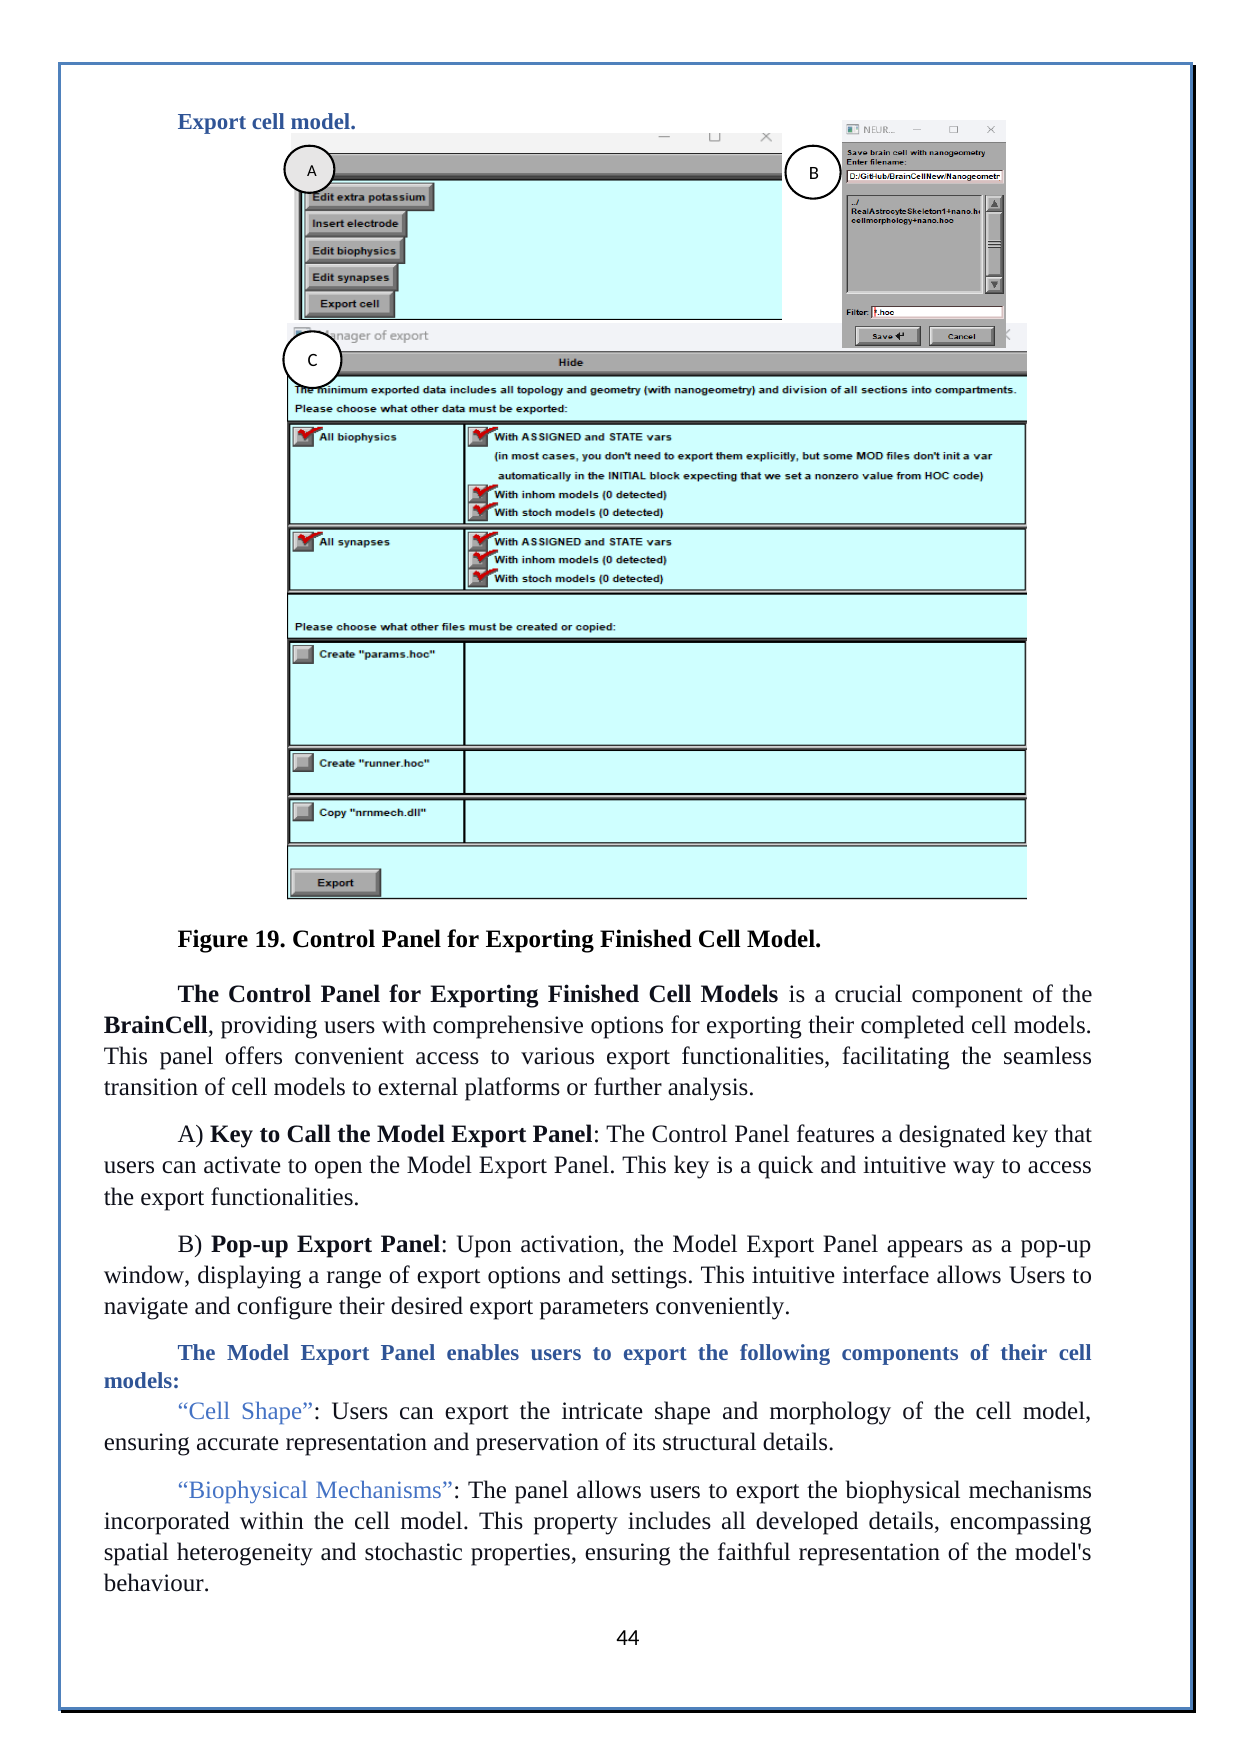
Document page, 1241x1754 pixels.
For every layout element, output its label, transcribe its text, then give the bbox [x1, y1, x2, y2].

picture [291, 133, 782, 320]
text Figure 19. Control Panel for Exporting Finished Cell Model. [103, 928, 1093, 953]
text B) Pop-up Export Panel: Upon activation, the Model Export Panel appears as a pop-up window, displaying a range of export options and settings. This intuitive interface allows Users to navigate and configure their desired export parameters conveniently. [103, 1229, 1093, 1320]
text The Control Panel for Exporting Finished Cell Models is a crucial component of the BrainCell, providing users with comprehensive options for exporting their completed cell models. This panel offers convenient access to various export functionalities, facilitating the seamless transition of cell models to external platforms or further analysis. [103, 979, 1093, 1101]
text “Cell Shape”: Users can export the intricate shape and morphology of the cell model, ensuring accurate representation and preservation of its structural details. [103, 1396, 1093, 1456]
subtitle Export cell model. [103, 108, 1093, 134]
text A) Key to Call the Model Export Panel: The Control Panel features a designated key that users can activate to open the Model Export Panel. This key is a quick and intuitive way to access the export functionalities. [103, 1119, 1093, 1210]
picture [287, 120, 1027, 900]
subtitle The Model Export Panel enables users to export the following components of their cell models: [103, 1339, 1093, 1394]
text “Biophysical Mechanisms”: The panel allows users to export the biophysical mechanisms incorporated within the cell model. This property includes all developed details, encompassing spatial heterogeneity and stochastic properties, ensuring the faithful representation of the model's behaviour. [103, 1475, 1093, 1597]
